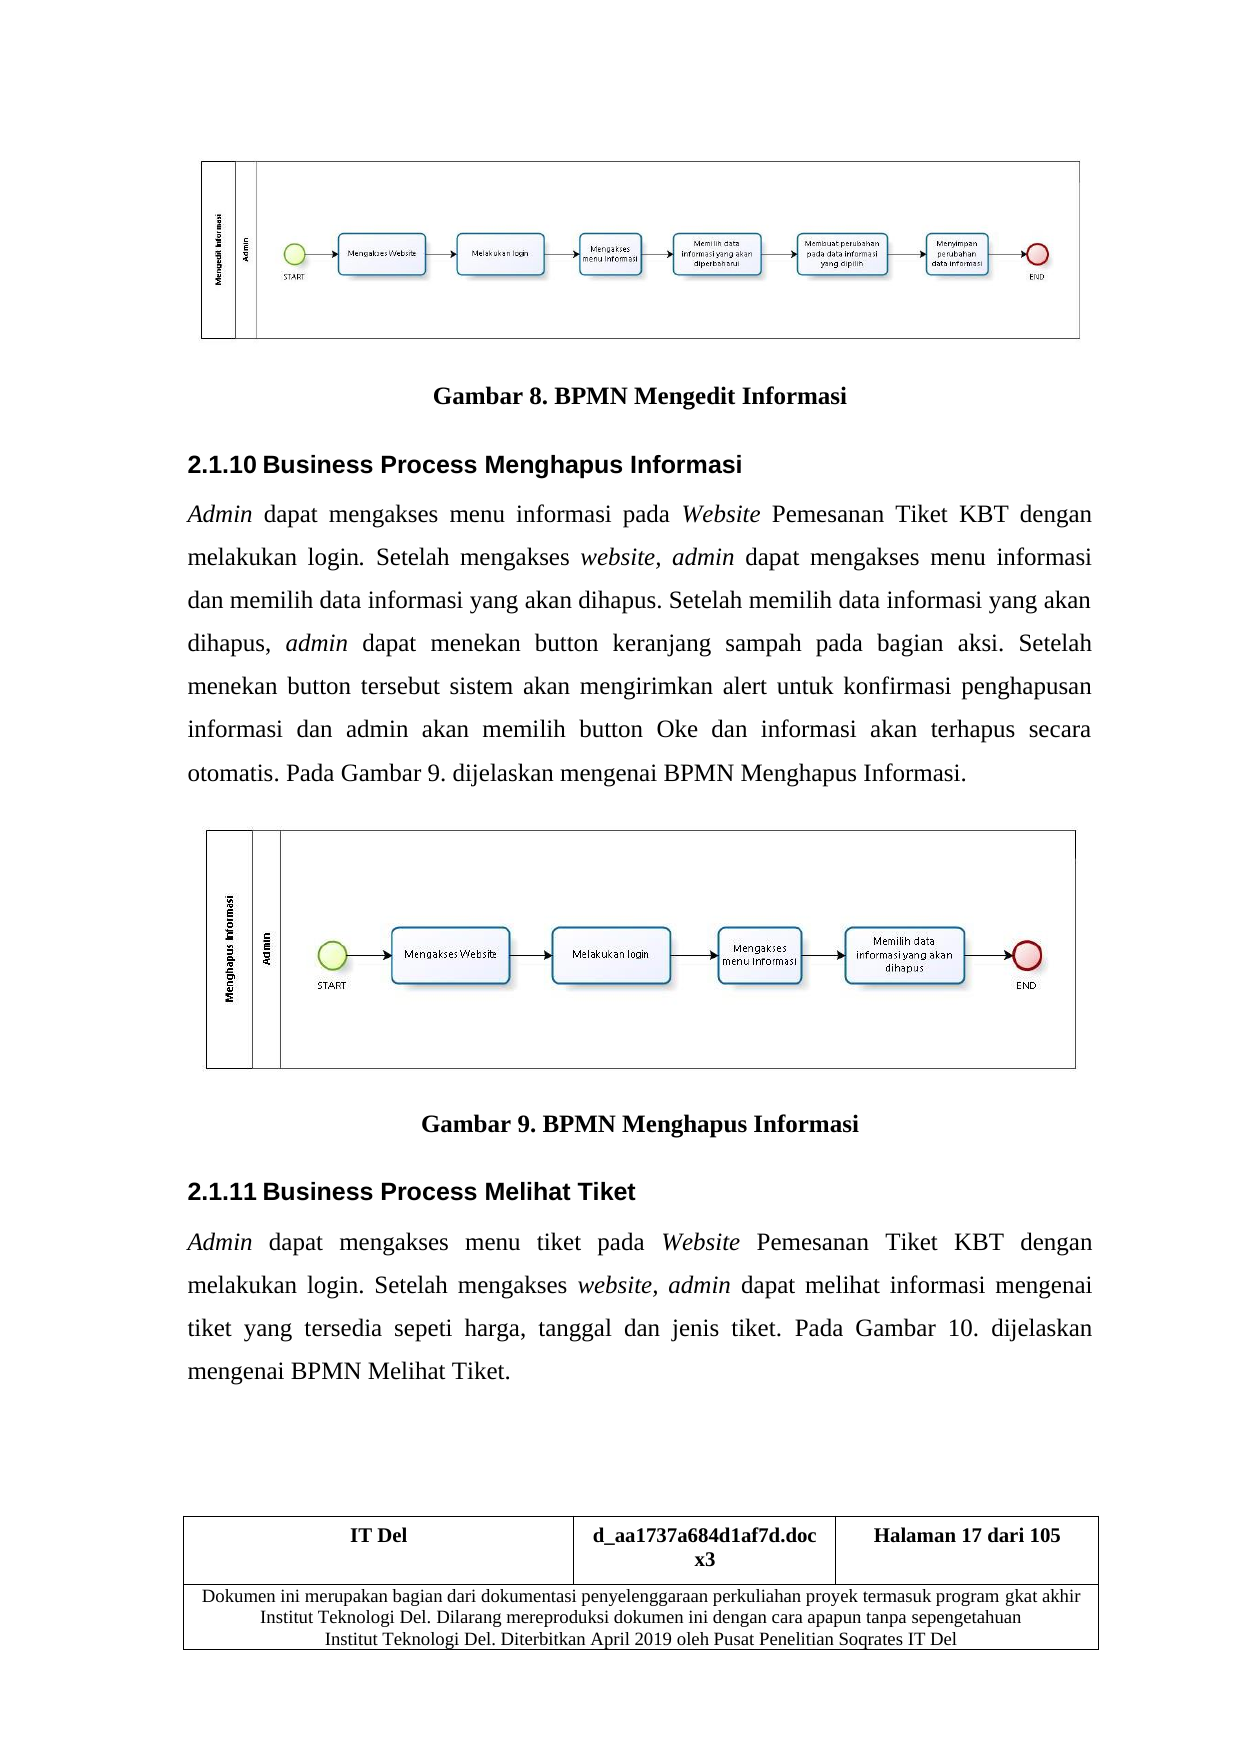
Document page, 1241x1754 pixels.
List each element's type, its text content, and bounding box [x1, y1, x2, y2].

subtitle Business Process Melihat Tiket [187, 1177, 1092, 1206]
subtitle Business Process Menghapus Informasi [187, 449, 1092, 478]
picture [187, 811, 1093, 1085]
text Admin dapat mengakses menu informasi pada Website Pemesanan Tiket KBT dengan melakukan login. Setelah mengakses website, admin dapat mengakses menu informasi dan memilih data informasi yang akan dihapus. Setelah memilih data informasi yang akan dihapus, admin dapat menekan button keranjang sampah pada bagian aksi. Setelah menekan button tersebut sistem akan mengirimkan alert untuk konfirmasi penghapusan informasi dan admin akan memilih button Oke dan informasi akan terhapus secara otomatis. Pada Gambar 9. dijelaskan mengenai BPMN Menghapus Informasi. [187, 499, 1092, 786]
picture [187, 147, 1093, 357]
text Admin dapat mengakses menu tiket pada Website Pemesanan Tiket KBT dengan melakukan login. Setelah mengakses website, admin dapat melihat informasi mengenai tiket yang tersedia sepeti harga, tanggal dan jenis tiket. Pada Gambar 10. dijelaskan mengenai BPMN Melihat Tiket. [187, 1227, 1092, 1385]
